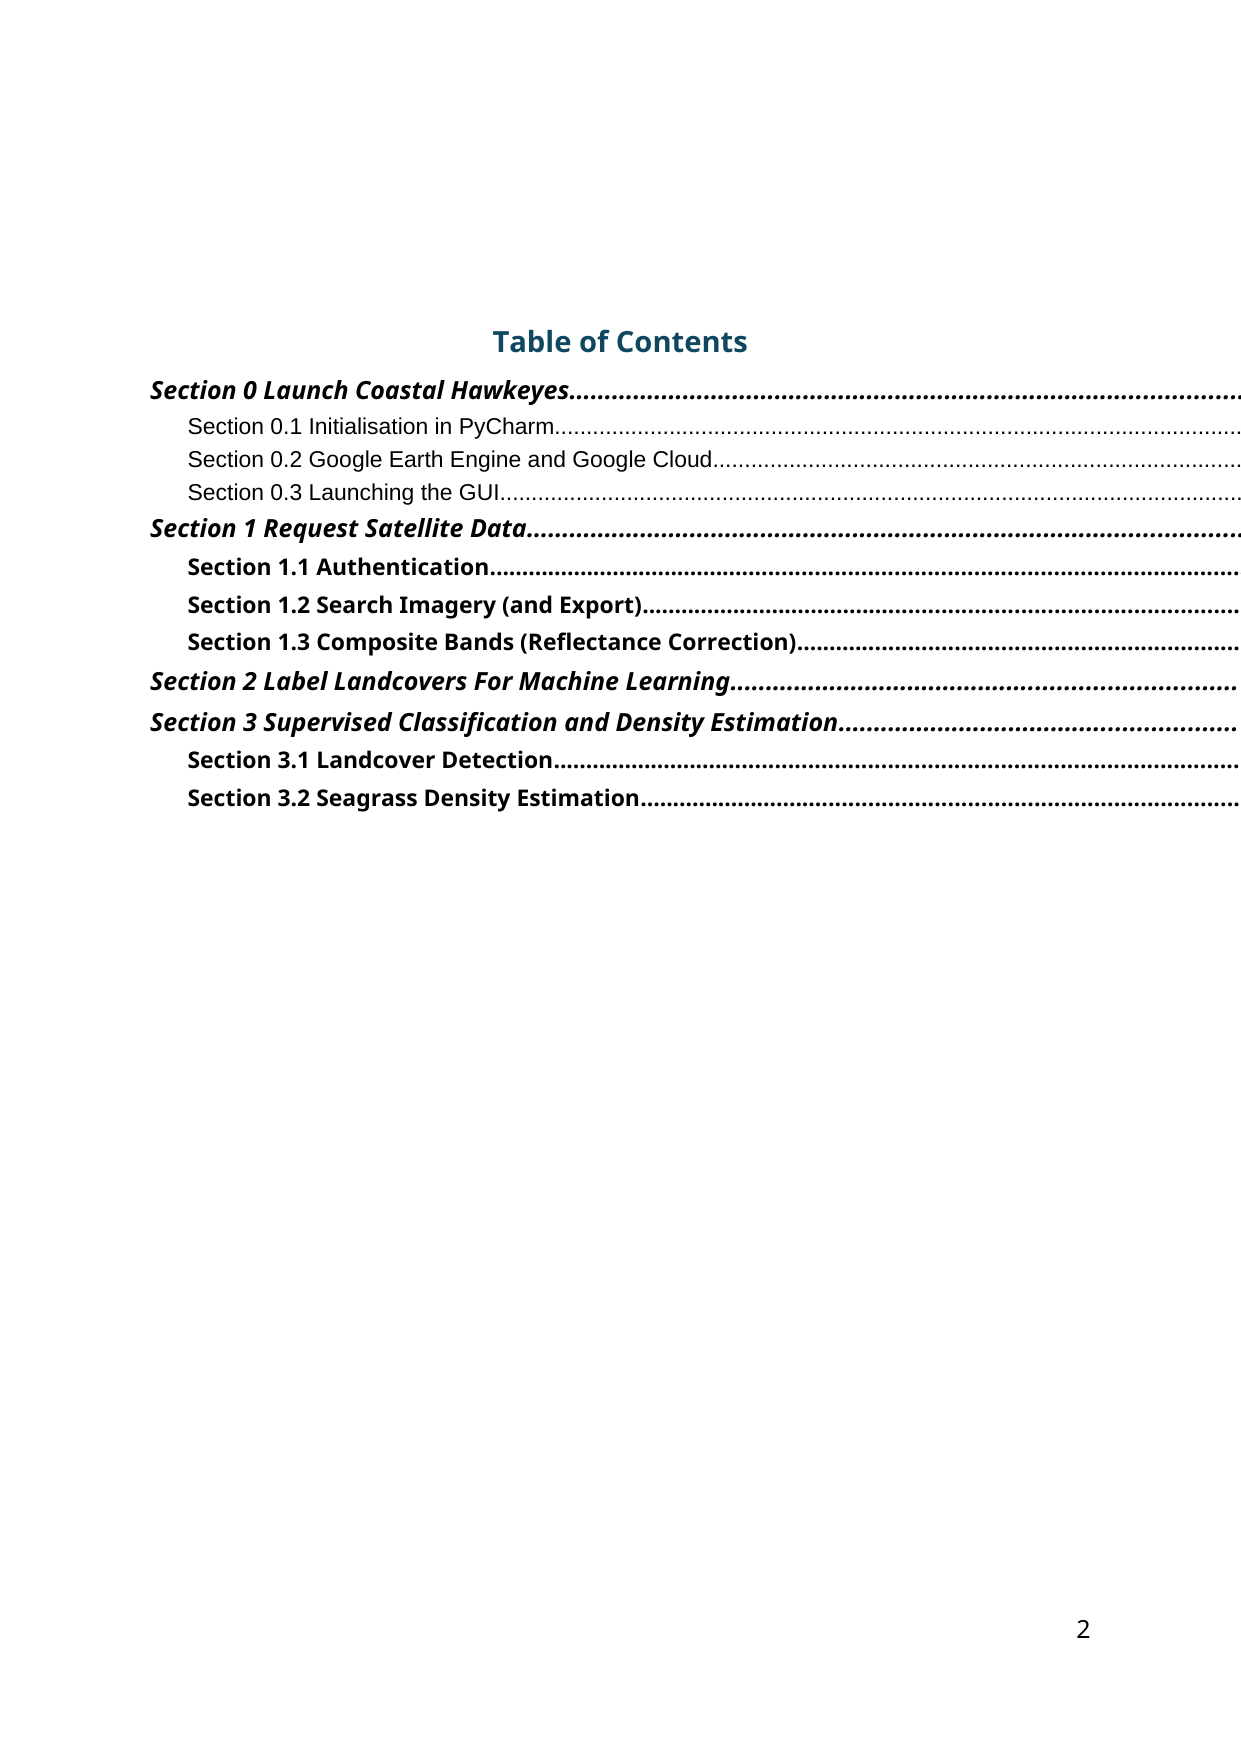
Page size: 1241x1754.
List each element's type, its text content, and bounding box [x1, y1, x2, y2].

text Table of Contents [150, 321, 1090, 361]
